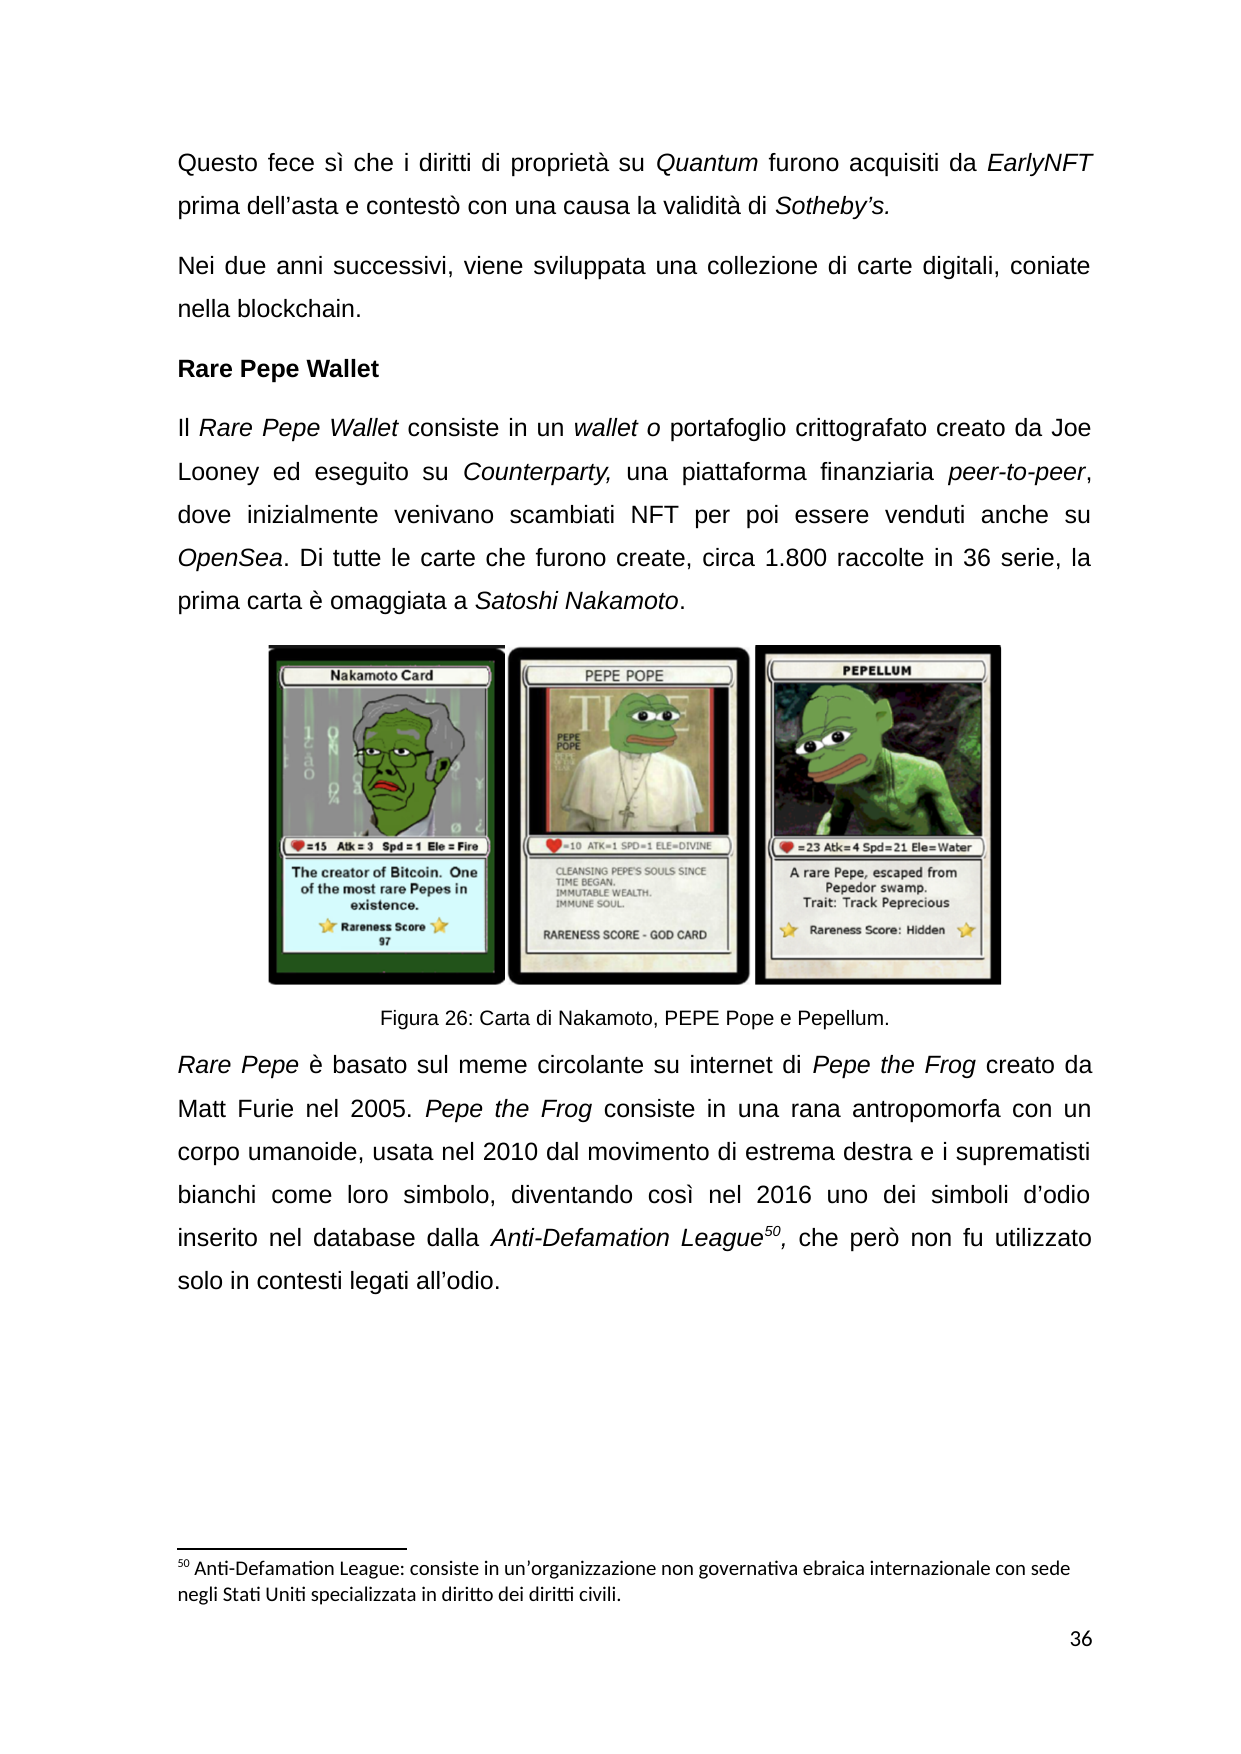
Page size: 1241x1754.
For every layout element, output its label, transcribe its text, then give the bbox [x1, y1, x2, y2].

text Rare Pepe Wallet [177, 353, 1092, 382]
picture [268, 645, 1002, 985]
text Rare Pepe è basato sul meme circolante su internet di Pepe the Frog creato da Matt Furie nel 2005. Pepe the Frog consiste in una rana antropomorfa con un corpo umanoide, usata nel 2010 dal movimento di estrema destra e i suprematisti bianchi come loro simbolo, diventando così nel 2016 uno dei simboli d’odio inserito nel database dalla Anti-Defamation League, che però non fu utilizzato solo in contesti legati all’odio. [177, 1051, 1092, 1295]
text Figura 26: Carta di Nakamoto, PEPE Pope e Pepellum. [177, 1006, 1092, 1030]
text Nei due anni successivi, viene sviluppata una collezione di carte digitali, coniate nella blockchain. [177, 251, 1092, 322]
text Il Rare Pepe Wallet consiste in un wallet o portafoglio crittografato creato da Joe Looney ed eseguito su Counterparty, una piattaforma finanziaria peer-to-peer, dove inizialmente venivano scambiati NFT per poi essere venduti anche su OpenSea. Di tutte le carte che furono create, circa 1.800 raccolte in 36 serie, la prima carta è omaggiata a Satoshi Nakamoto. [177, 413, 1092, 614]
text Questo fece sì che i diritti di proprietà su Quantum furono acquisiti da EarlyNFT prima dell’asta e contestò con una causa la validità di Sotheby’s. [177, 148, 1092, 219]
